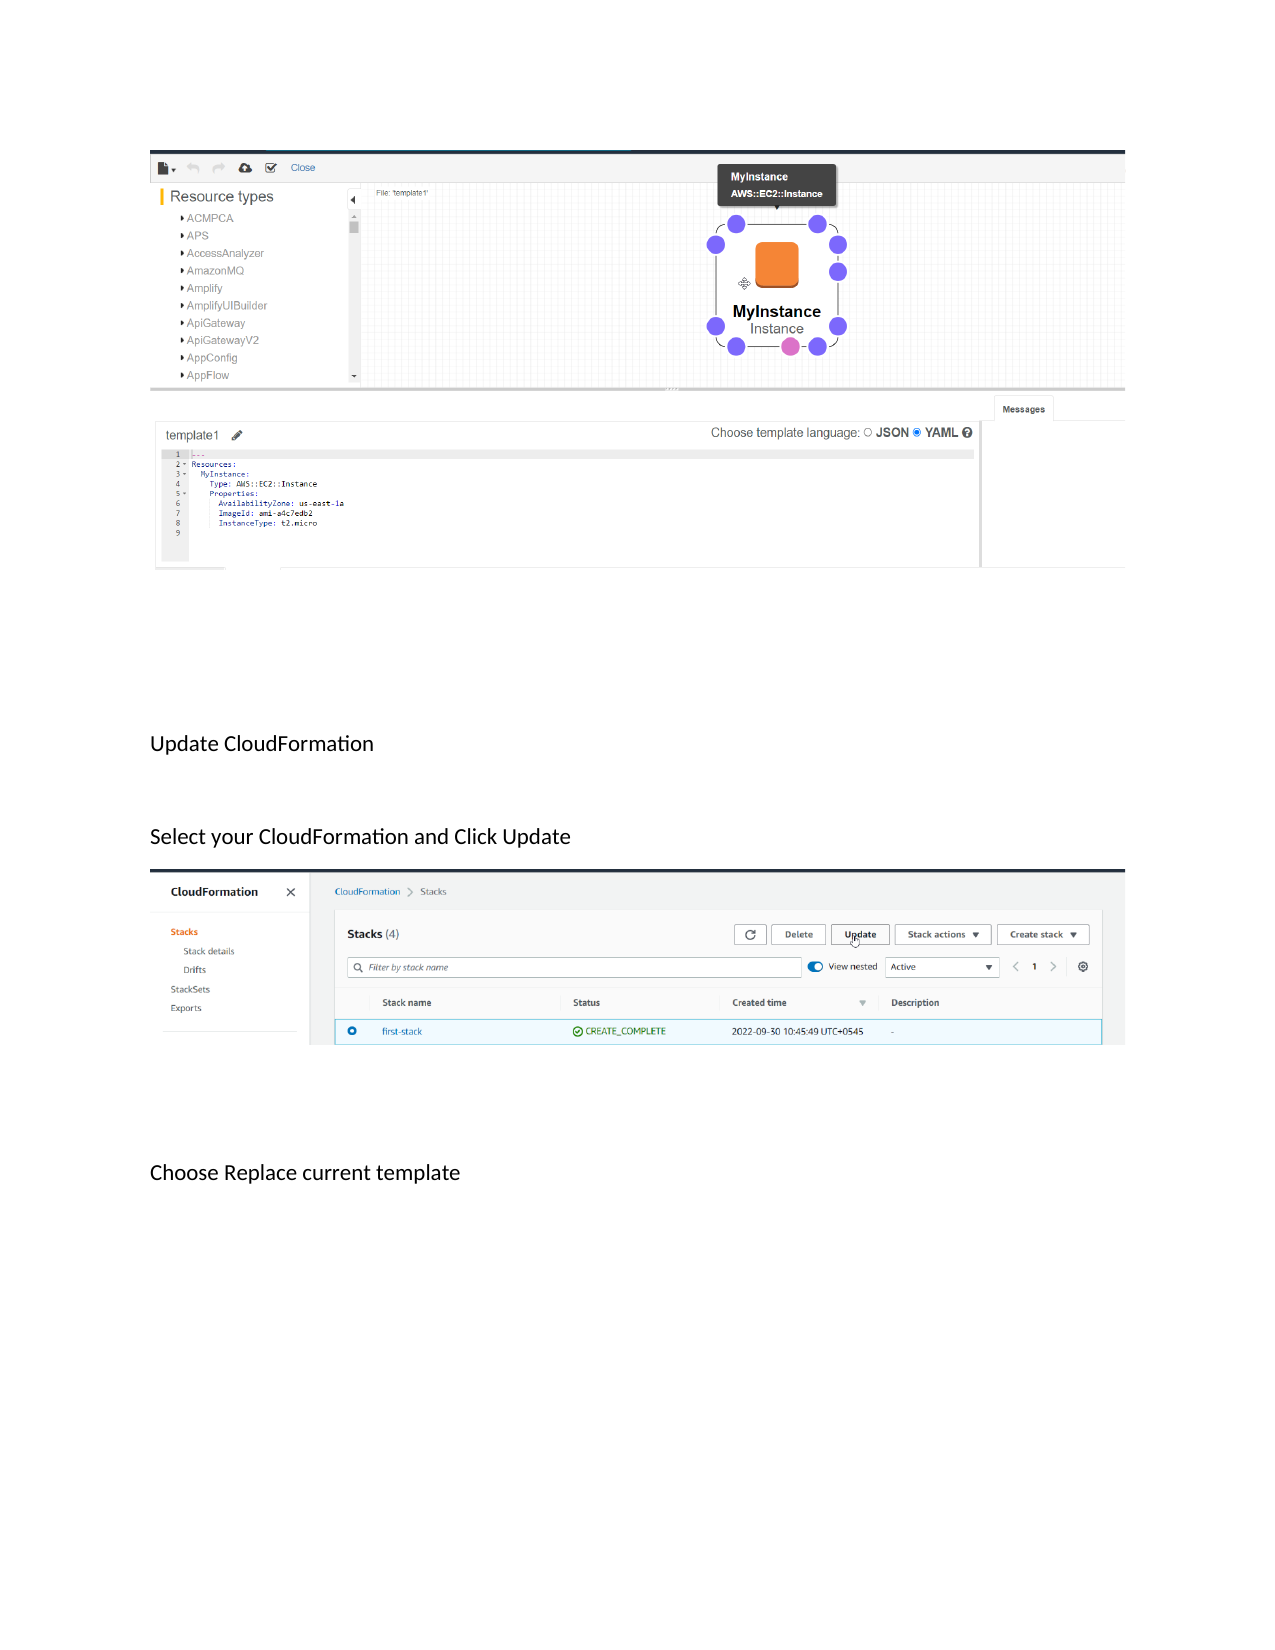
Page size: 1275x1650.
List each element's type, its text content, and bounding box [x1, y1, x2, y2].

picture [150, 869, 1125, 1045]
text Choose Replace current template [150, 1158, 1125, 1186]
picture [150, 150, 1125, 570]
text Select your CloudFormation and Click Update [150, 822, 1125, 850]
text Update CloudFormation [150, 729, 1125, 757]
